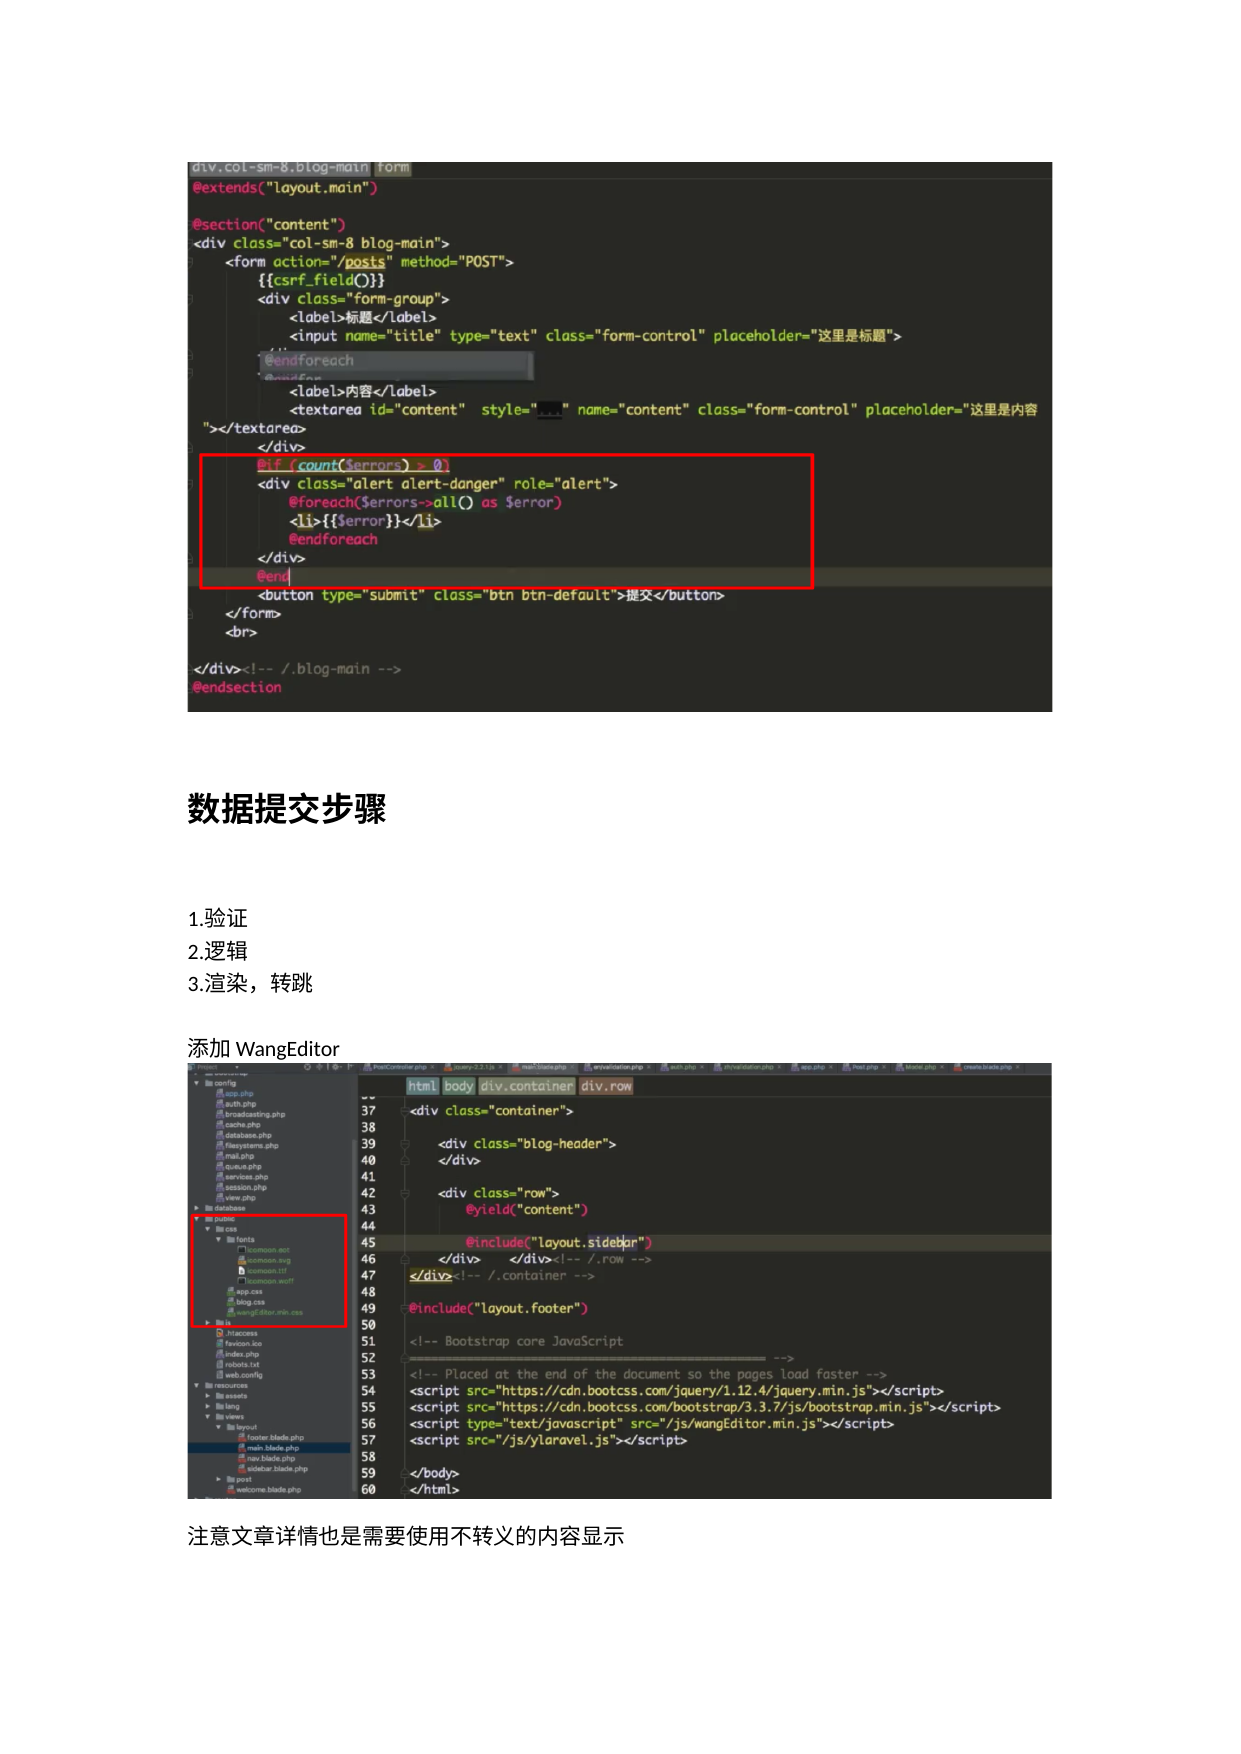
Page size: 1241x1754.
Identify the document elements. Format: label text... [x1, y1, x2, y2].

picture [187, 162, 1053, 712]
list 注意文章详情也是需要使用不转义的内容显示 [187, 1518, 1053, 1551]
picture [187, 1063, 1052, 1499]
list 渲染，转跳 [187, 966, 1053, 998]
list 添加WangEditor [187, 1031, 1053, 1063]
subtitle 数据提交步骤 [187, 774, 1053, 839]
list 逻辑 [187, 933, 1053, 966]
list 验证 [187, 901, 1053, 933]
